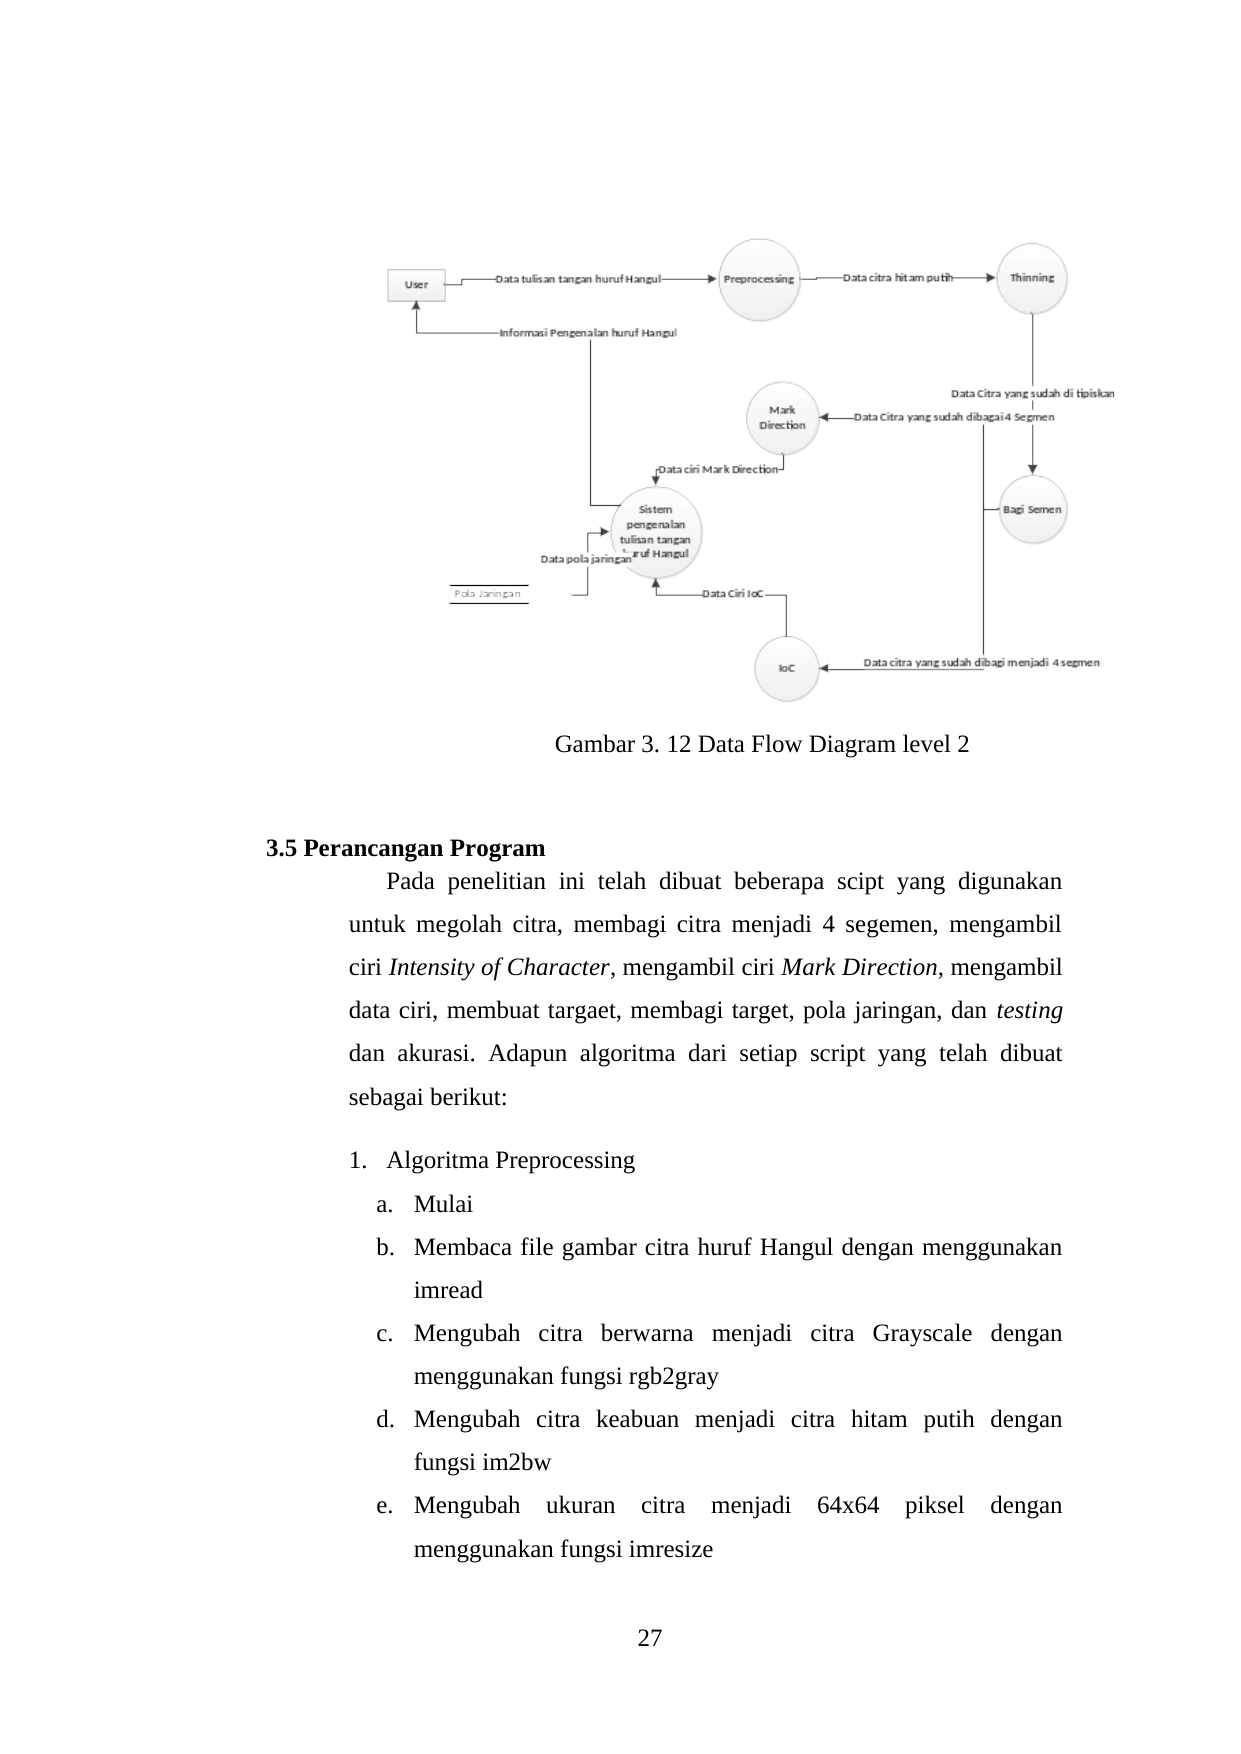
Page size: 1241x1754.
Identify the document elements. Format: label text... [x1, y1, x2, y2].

subtitle 3.5 Perancangan Program [236, 833, 1063, 862]
list Mengubah citra berwarna menjadi citra Grayscale dengan menggunakan fungsi rgb2gray [376, 1318, 1063, 1390]
list Membaca file gambar citra huruf Hangul dengan menggunakan imread [376, 1232, 1063, 1304]
list Mengubah ukuran citra menjadi 64x64 piksel dengan menggunakan fungsi imresize [376, 1491, 1063, 1562]
list Mengubah citra keabuan menjadi citra hitam putih dengan fungsi im2bw [376, 1404, 1063, 1476]
list Algoritma Preprocessing [349, 1146, 1063, 1174]
list Mulai [376, 1189, 1063, 1217]
text Gambar 3. 12 Data Flow Diagram level 2 [386, 729, 1063, 758]
text Pada penelitian ini telah dibuat beberapa scipt yang digunakan untuk megolah citra, membagi citra menjadi 4 segemen, mengambil ciri Intensity of Character, mengambil ciri Mark Direction, mengambil data ciri, membuat targaet, membagi target, pola jaringan, dan testing dan akurasi. Adapun algoritma dari setiap script yang telah dibuat sebagai berikut: [349, 866, 1063, 1110]
